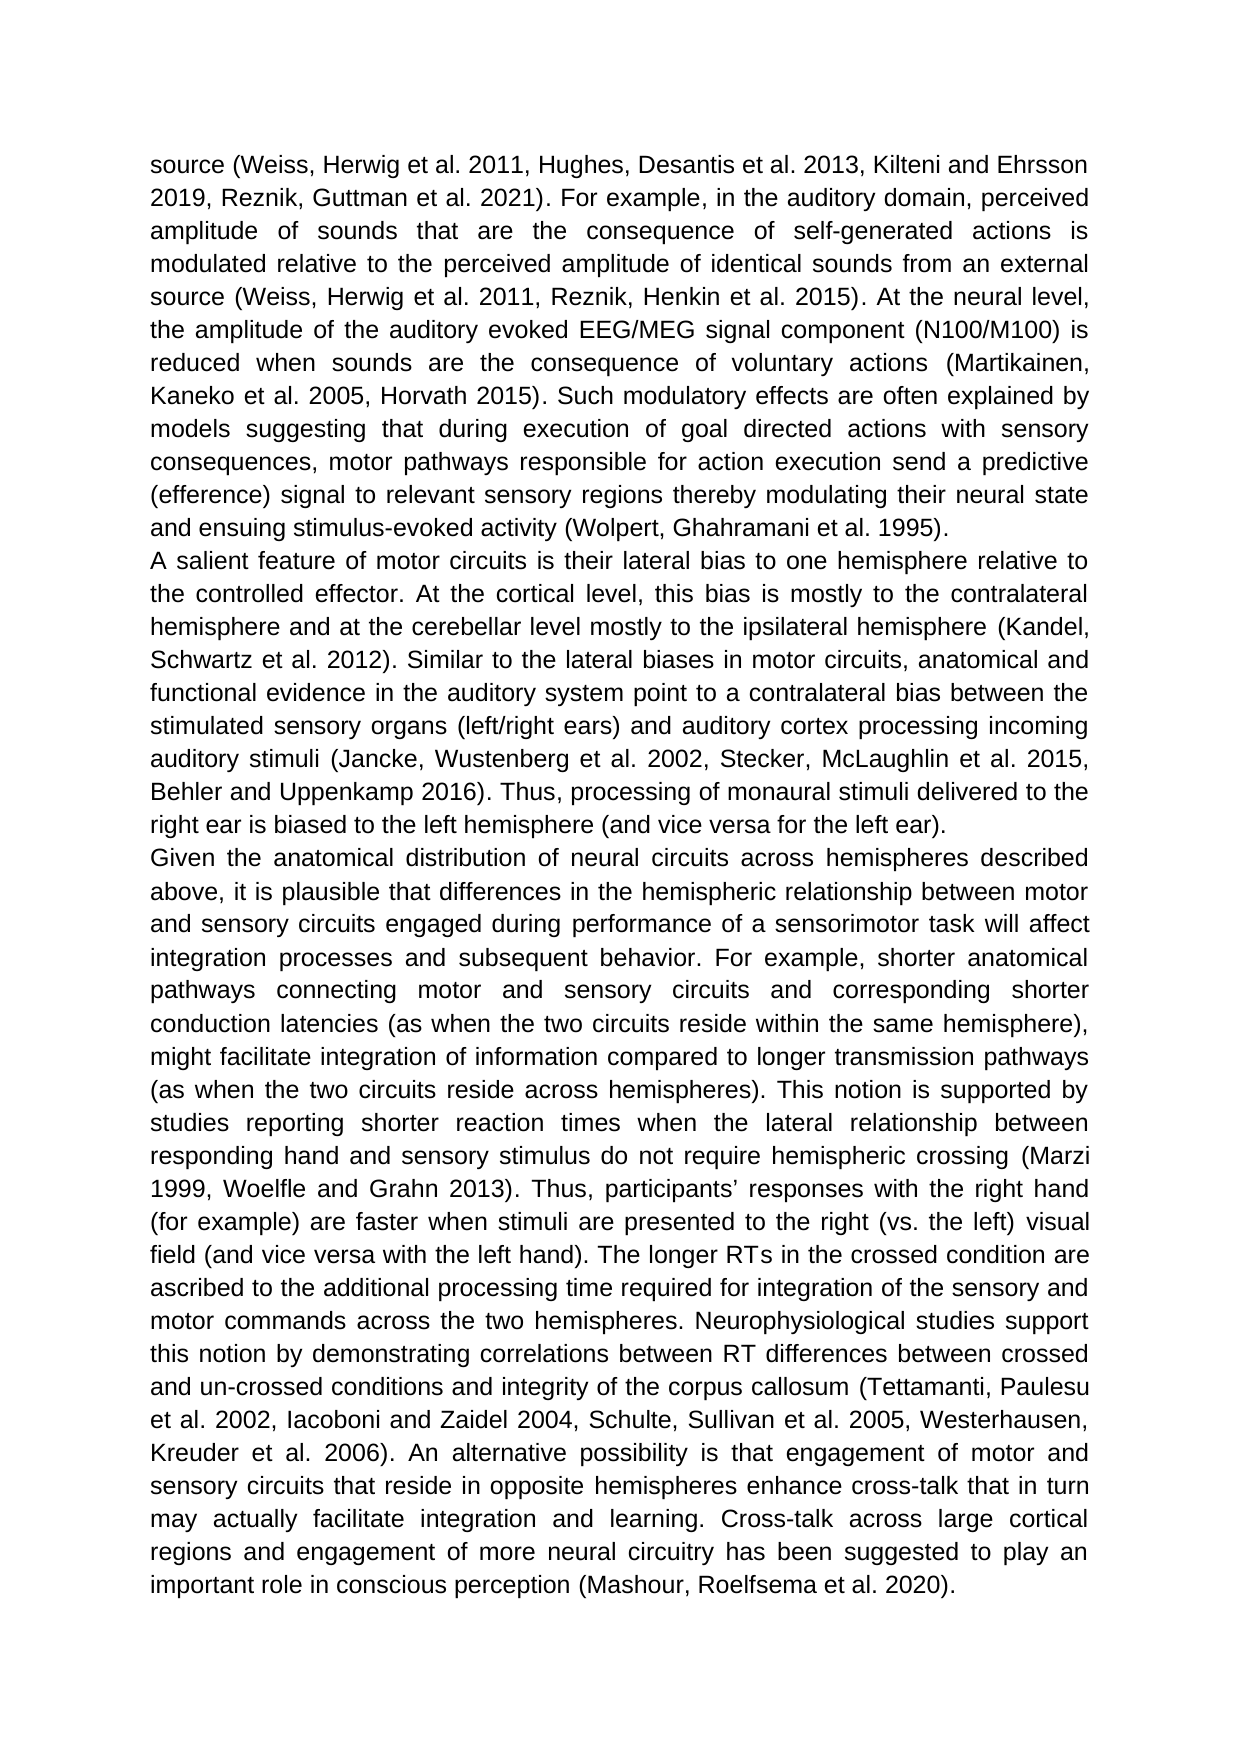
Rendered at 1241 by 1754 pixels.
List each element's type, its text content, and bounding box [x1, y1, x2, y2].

text A salient feature of motor circuits is their lateral bias to one hemisphere relative to the controlled effector. At the cortical level, this bias is mostly to the contralateral hemisphere and at the cerebellar level mostly to the ipsilateral hemisphere (Kandel, Schwartz et al. 2012). Similar to the lateral biases in motor circuits, anatomical and functional evidence in the auditory system point to a contralateral bias between the stimulated sensory organs (left/right ears) and auditory cortex processing incoming auditory stimuli (Jancke, Wustenberg et al. 2002, Stecker, McLaughlin et al. 2015, Behler and Uppenkamp 2016). Thus, processing of monaural stimuli delivered to the right ear is biased to the left hemisphere (and vice versa for the left ear). [150, 546, 1090, 839]
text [150, 150, 1090, 542]
text Given the anatomical distribution of neural circuits across hemispheres described above, it is plausible that differences in the hemispheric relationship between motor and sensory circuits engaged during performance of a sensorimotor task will affect integration processes and subsequent behavior. For example, shorter anatomical pathways connecting motor and sensory circuits and corresponding shorter conduction latencies (as when the two circuits reside within the same hemisphere), might facilitate integration of information compared to longer transmission pathways (as when the two circuits reside across hemispheres). This notion is supported by studies reporting shorter reaction times when the lateral relationship between responding hand and sensory stimulus do not require hemispheric crossing (Marzi 1999, Woelfle and Grahn 2013). Thus, participants’ responses with the right hand (for example) are faster when stimuli are presented to the right (vs. the left) visual field (and vice versa with the left hand). The longer RTs in the crossed condition are ascribed to the additional processing time required for integration of the sensory and motor commands across the two hemispheres. Neurophysiological studies support this notion by demonstrating correlations between RT differences between crossed and un-crossed conditions and integrity of the corpus callosum (Tettamanti, Paulesu et al. 2002, Iacoboni and Zaidel 2004, Schulte, Sullivan et al. 2005, Westerhausen, Kreuder et al. 2006). An alternative possibility is that engagement of motor and sensory circuits that reside in opposite hemispheres enhance cross-talk that in turn may actually facilitate integration and learning. Cross-talk across large cortical regions and engagement of more neural circuitry has been suggested to play an important role in conscious perception (Mashour, Roelfsema et al. 2020). [150, 843, 1090, 1599]
